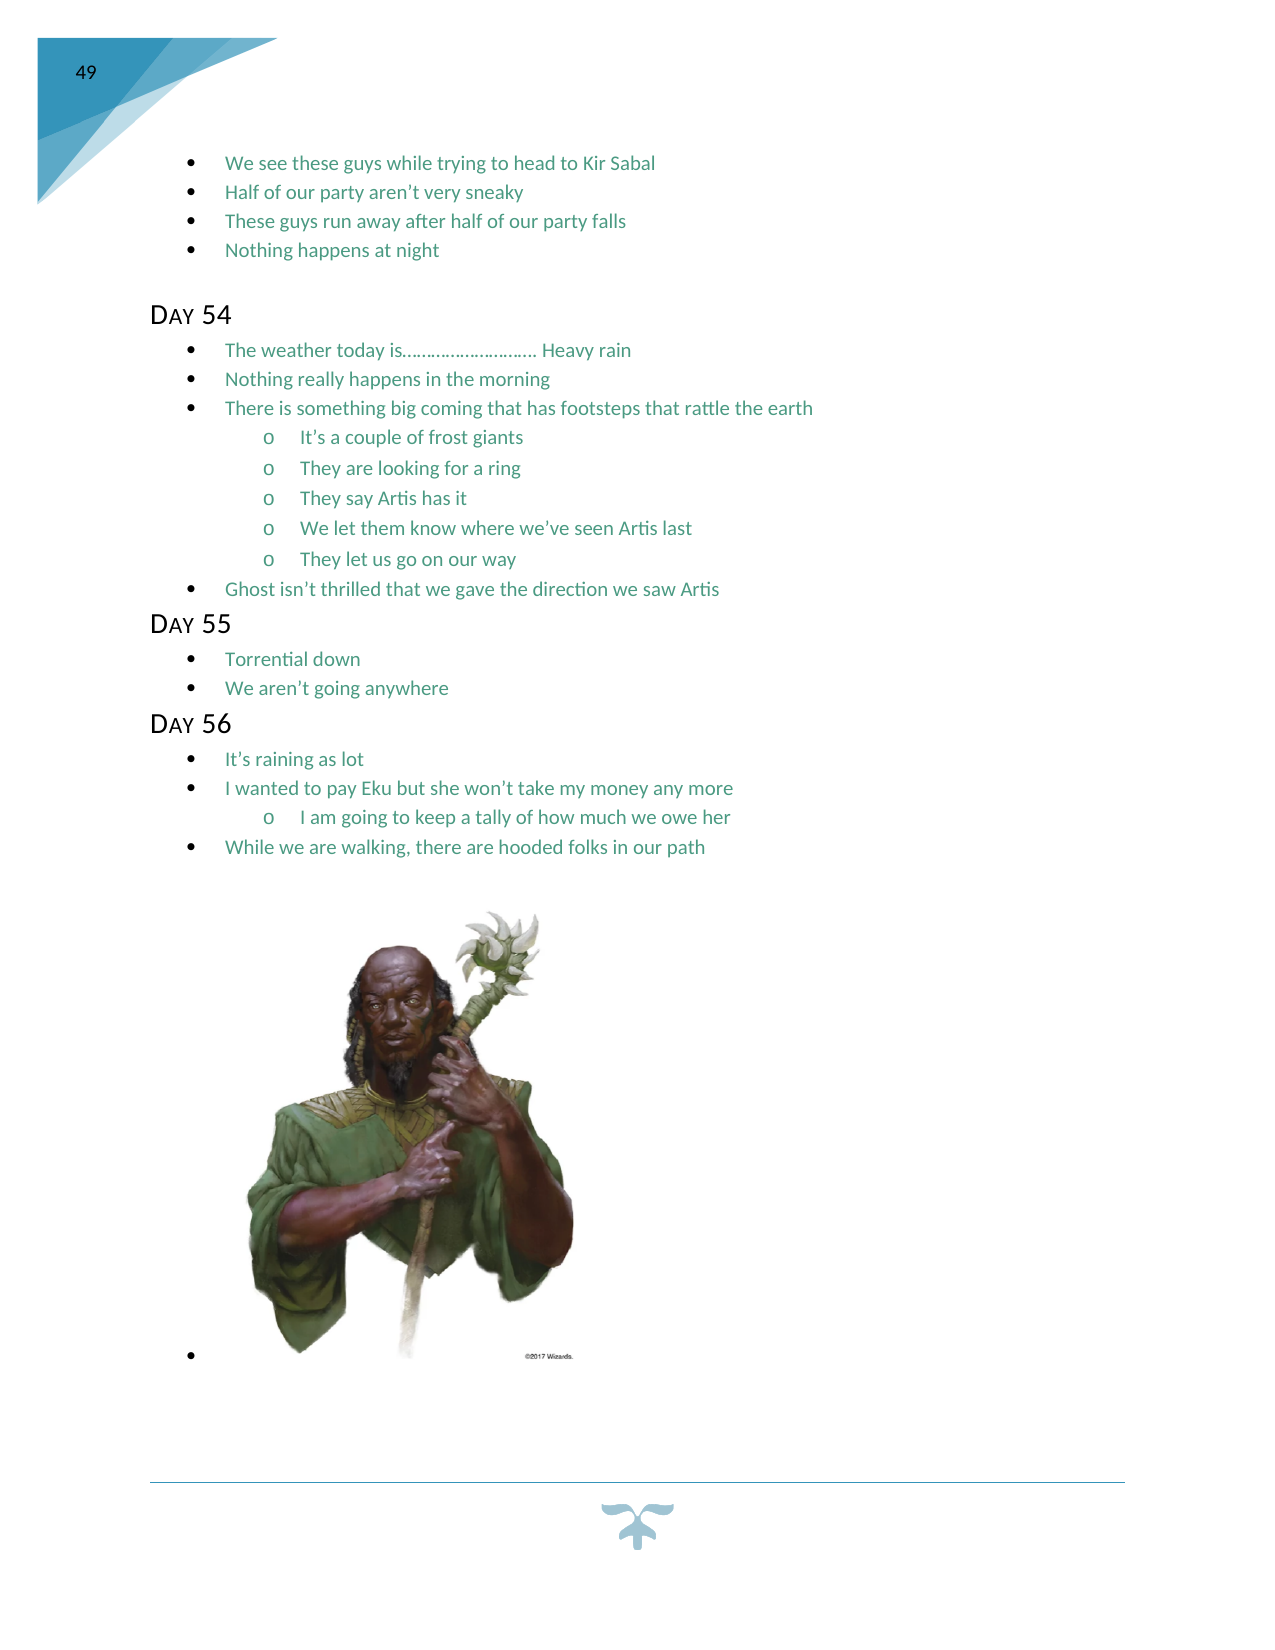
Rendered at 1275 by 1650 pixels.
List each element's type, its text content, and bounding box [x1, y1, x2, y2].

subtitle Day 54 [150, 296, 1125, 331]
list Nothing happens at night [187, 237, 1125, 263]
list They are looking for a ring [262, 455, 1125, 481]
picture [37, 37, 279, 206]
picture [225, 863, 603, 1364]
list We see these guys while trying to head to Kir Sabal [187, 150, 1125, 175]
list We let them know where we’ve seen Artis last [262, 516, 1125, 542]
list Nothing really happens in the morning [187, 366, 1125, 391]
list It’s raining as lot [187, 746, 1125, 771]
list We aren’t going anywhere [187, 676, 1125, 701]
list They let us go on our way [262, 546, 1125, 572]
list Torrential down [187, 646, 1125, 672]
list These guys run away after half of our party falls [187, 208, 1125, 234]
list There is something big coming that has footsteps that rattle the earth [187, 395, 1125, 421]
subtitle Day 56 [150, 705, 1125, 740]
list They say Artis has it [262, 485, 1125, 512]
list I am going to keep a tally of how much we owe her [262, 804, 1125, 831]
list It’s a couple of frost giants [262, 424, 1125, 451]
list While we are walking, there are hooded folks in our path [187, 834, 1125, 860]
list Ghost isn’t thrilled that we gave the direction we saw Artis [187, 576, 1125, 602]
list The weather today is………………………. Heavy rain [187, 337, 1125, 362]
list I wanted to pay Eku but she won’t take my money any more [187, 775, 1125, 800]
subtitle Day 55 [150, 606, 1125, 641]
list Half of our party aren’t very sneaky [187, 179, 1125, 204]
